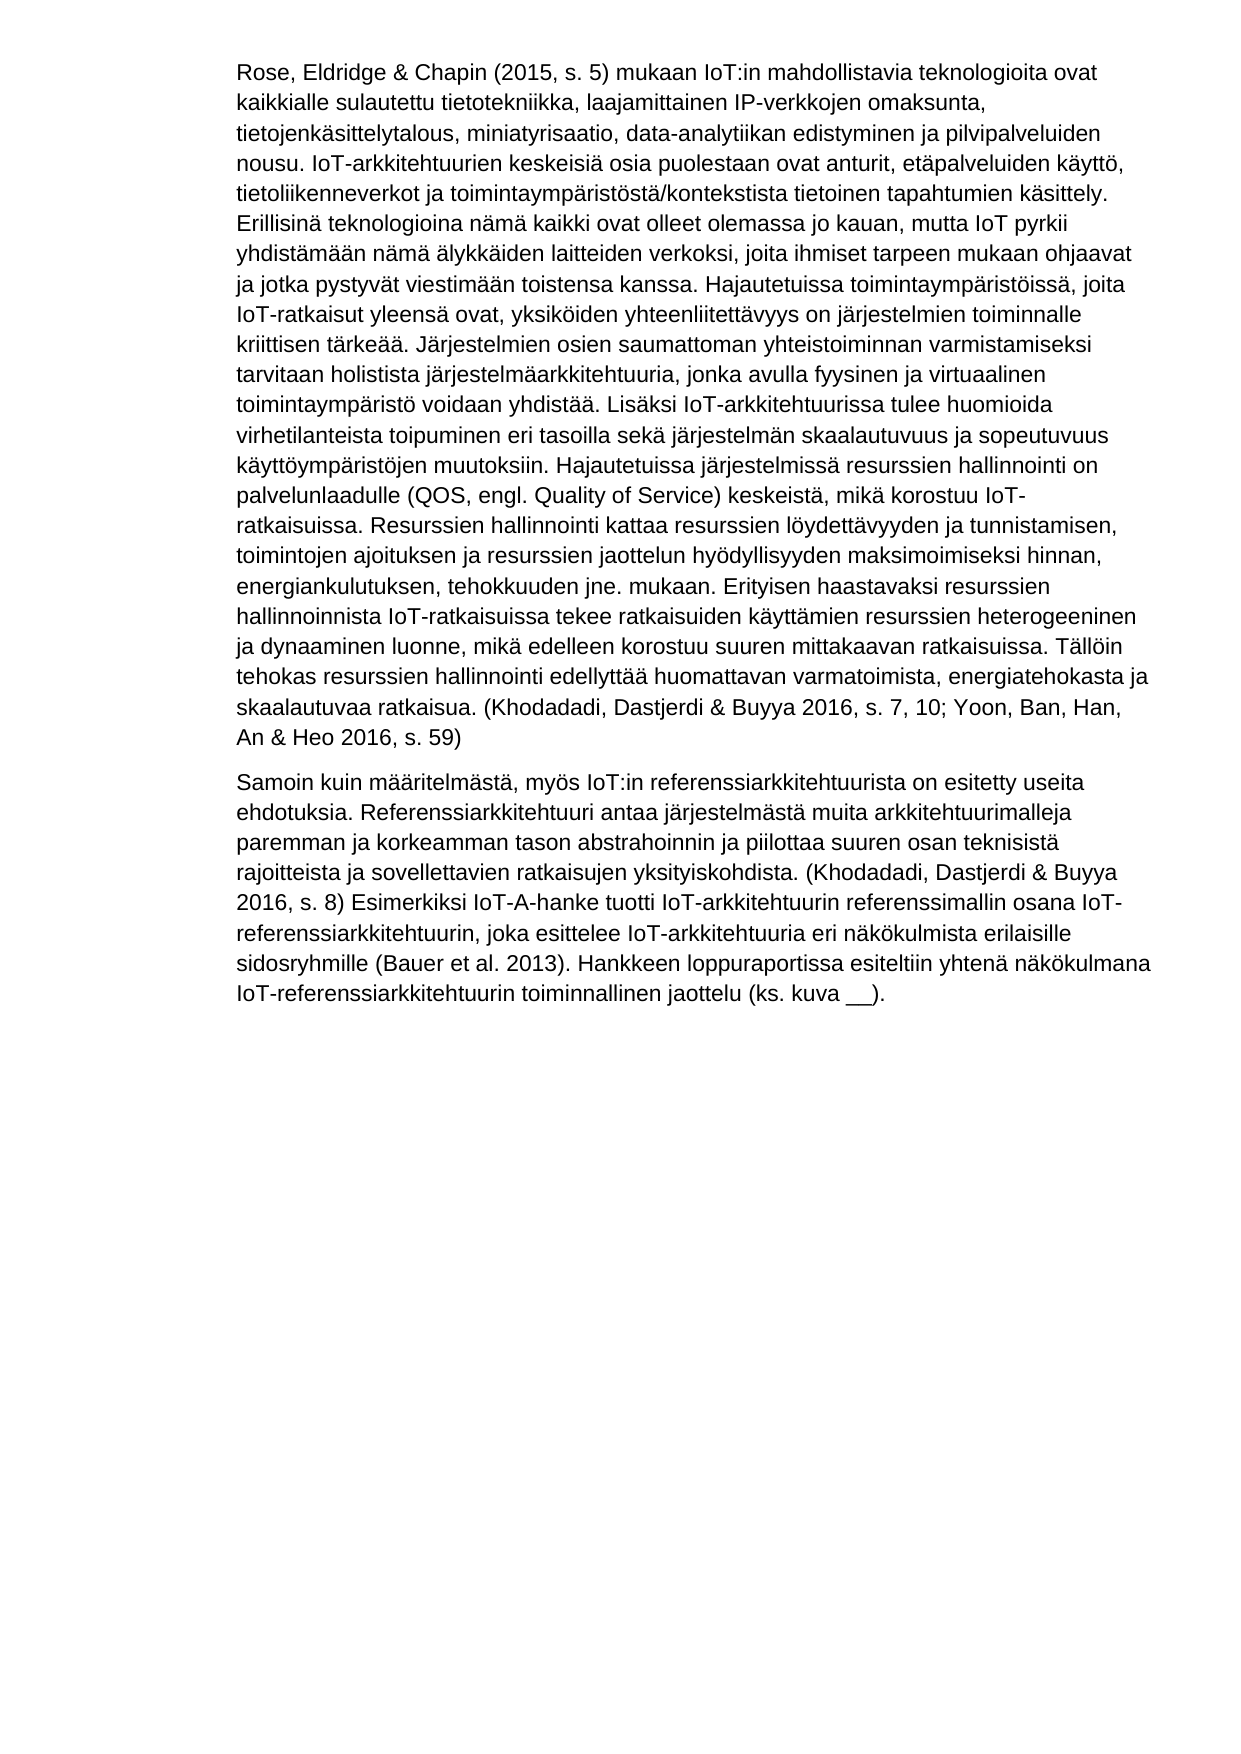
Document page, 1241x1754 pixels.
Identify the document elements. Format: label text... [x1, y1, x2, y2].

text Rose, Eldridge & Chapin (2015, s. 5) mukaan IoT:in mahdollistavia teknologioita ovat kaikkialle sulautettu tietotekniikka, laajamittainen IP-verkkojen omaksunta, tietojenkäsittelytalous, miniatyrisaatio, data-analytiikan edistyminen ja pilvipalveluiden nousu. IoT-arkkitehtuurien keskeisiä osia puolestaan ovat anturit, etäpalveluiden käyttö, tietoliikenneverkot ja toimintaympäristöstä/kontekstista tietoinen tapahtumien käsittely. Erillisinä teknologioina nämä kaikki ovat olleet olemassa jo kauan, mutta IoT pyrkii yhdistämään nämä älykkäiden laitteiden verkoksi, joita ihmiset tarpeen mukaan ohjaavat ja jotka pystyvät viestimään toistensa kanssa. Hajautetuissa toimintaympäristöissä, joita IoT-ratkaisut yleensä ovat, yksiköiden yhteenliitettävyys on järjestelmien toiminnalle kriittisen tärkeää. Järjestelmien osien saumattoman yhteistoiminnan varmistamiseksi tarvitaan holistista järjestelmäarkkitehtuuria, jonka avulla fyysinen ja virtuaalinen toimintaympäristö voidaan yhdistää. Lisäksi IoT-arkkitehtuurissa tulee huomioida virhetilanteista toipuminen eri tasoilla sekä järjestelmän skaalautuvuus ja sopeutuvuus käyttöympäristöjen muutoksiin. Hajautetuissa järjestelmissä resurssien hallinnointi on palvelunlaadulle (QOS, engl. Quality of Service) keskeistä, mikä korostuu IoT-ratkaisuissa. Resurssien hallinnointi kattaa resurssien löydettävyyden ja tunnistamisen, toimintojen ajoituksen ja resurssien jaottelun hyödyllisyyden maksimoimiseksi hinnan, energiankulutuksen, tehokkuuden jne. mukaan. Erityisen haastavaksi resurssien hallinnoinnista IoT-ratkaisuissa tekee ratkaisuiden käyttämien resurssien heterogeeninen ja dynaaminen luonne, mikä edelleen korostuu suuren mittakaavan ratkaisuissa. Tällöin tehokas resurssien hallinnointi edellyttää huomattavan varmatoimista, energiatehokasta ja skaalautuvaa ratkaisua. (Khodadadi, Dastjerdi & Buyya 2016, s. 7, 10; Yoon, Ban, Han, An & Heo 2016, s. 59) [236, 59, 1152, 750]
text Samoin kuin määritelmästä, myös IoT:in referenssiarkkitehtuurista on esitetty useita ehdotuksia. Referenssiarkkitehtuuri antaa järjestelmästä muita arkkitehtuurimalleja paremman ja korkeamman tason abstrahoinnin ja piilottaa suuren osan teknisistä rajoitteista ja sovellettavien ratkaisujen yksityiskohdista. (Khodadadi, Dastjerdi & Buyya 2016, s. 8) Esimerkiksi IoT-A-hanke tuotti IoT-arkkitehtuurin referenssimallin osana IoT-referenssiarkkitehtuurin, joka esittelee IoT-arkkitehtuuria eri näkökulmista erilaisille sidosryhmille (Bauer et al. 2013). Hankkeen loppuraportissa esiteltiin yhtenä näkökulmana IoT-referenssiarkkitehtuurin toiminnallinen jaottelu (ks. kuva __). [236, 768, 1152, 1006]
